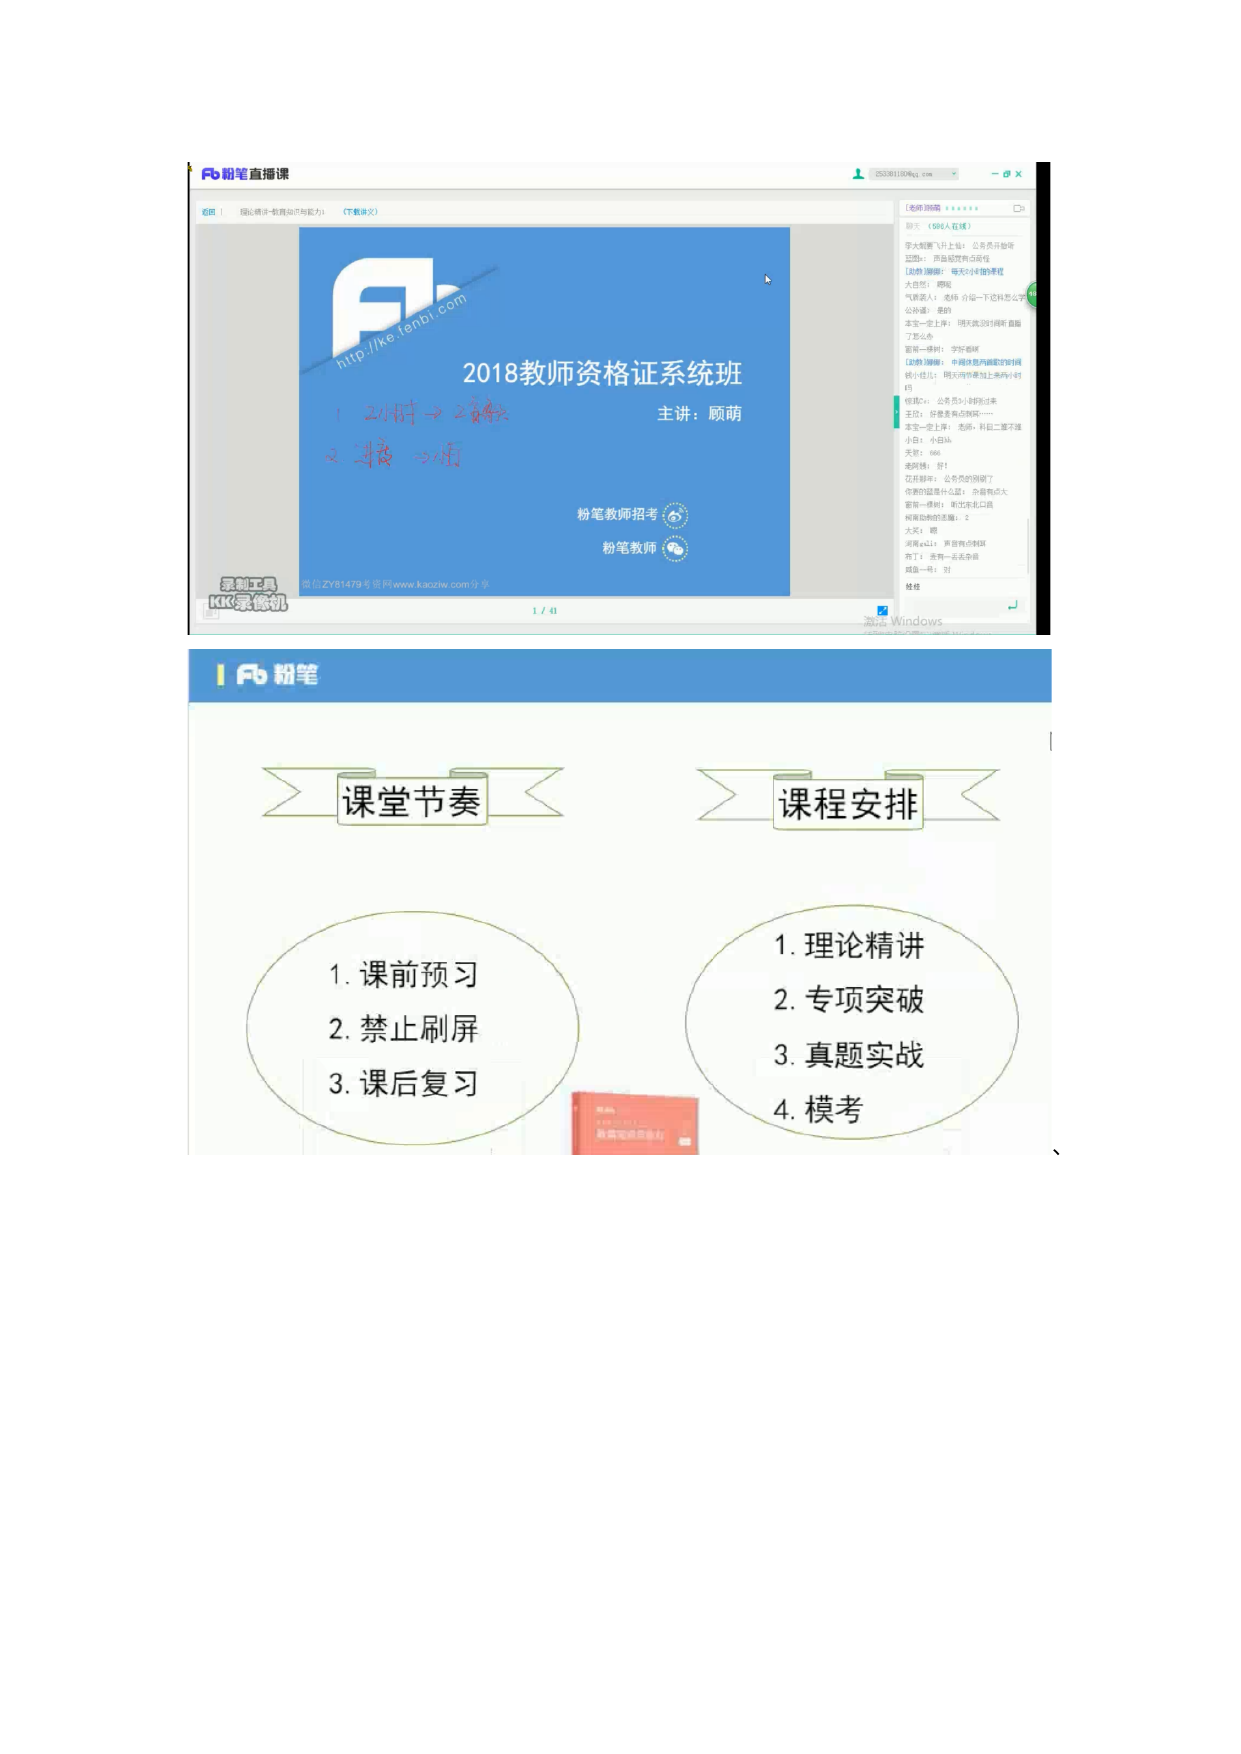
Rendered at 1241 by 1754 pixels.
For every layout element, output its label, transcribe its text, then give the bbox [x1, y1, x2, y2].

picture [187, 162, 1051, 635]
picture [187, 649, 1052, 1155]
